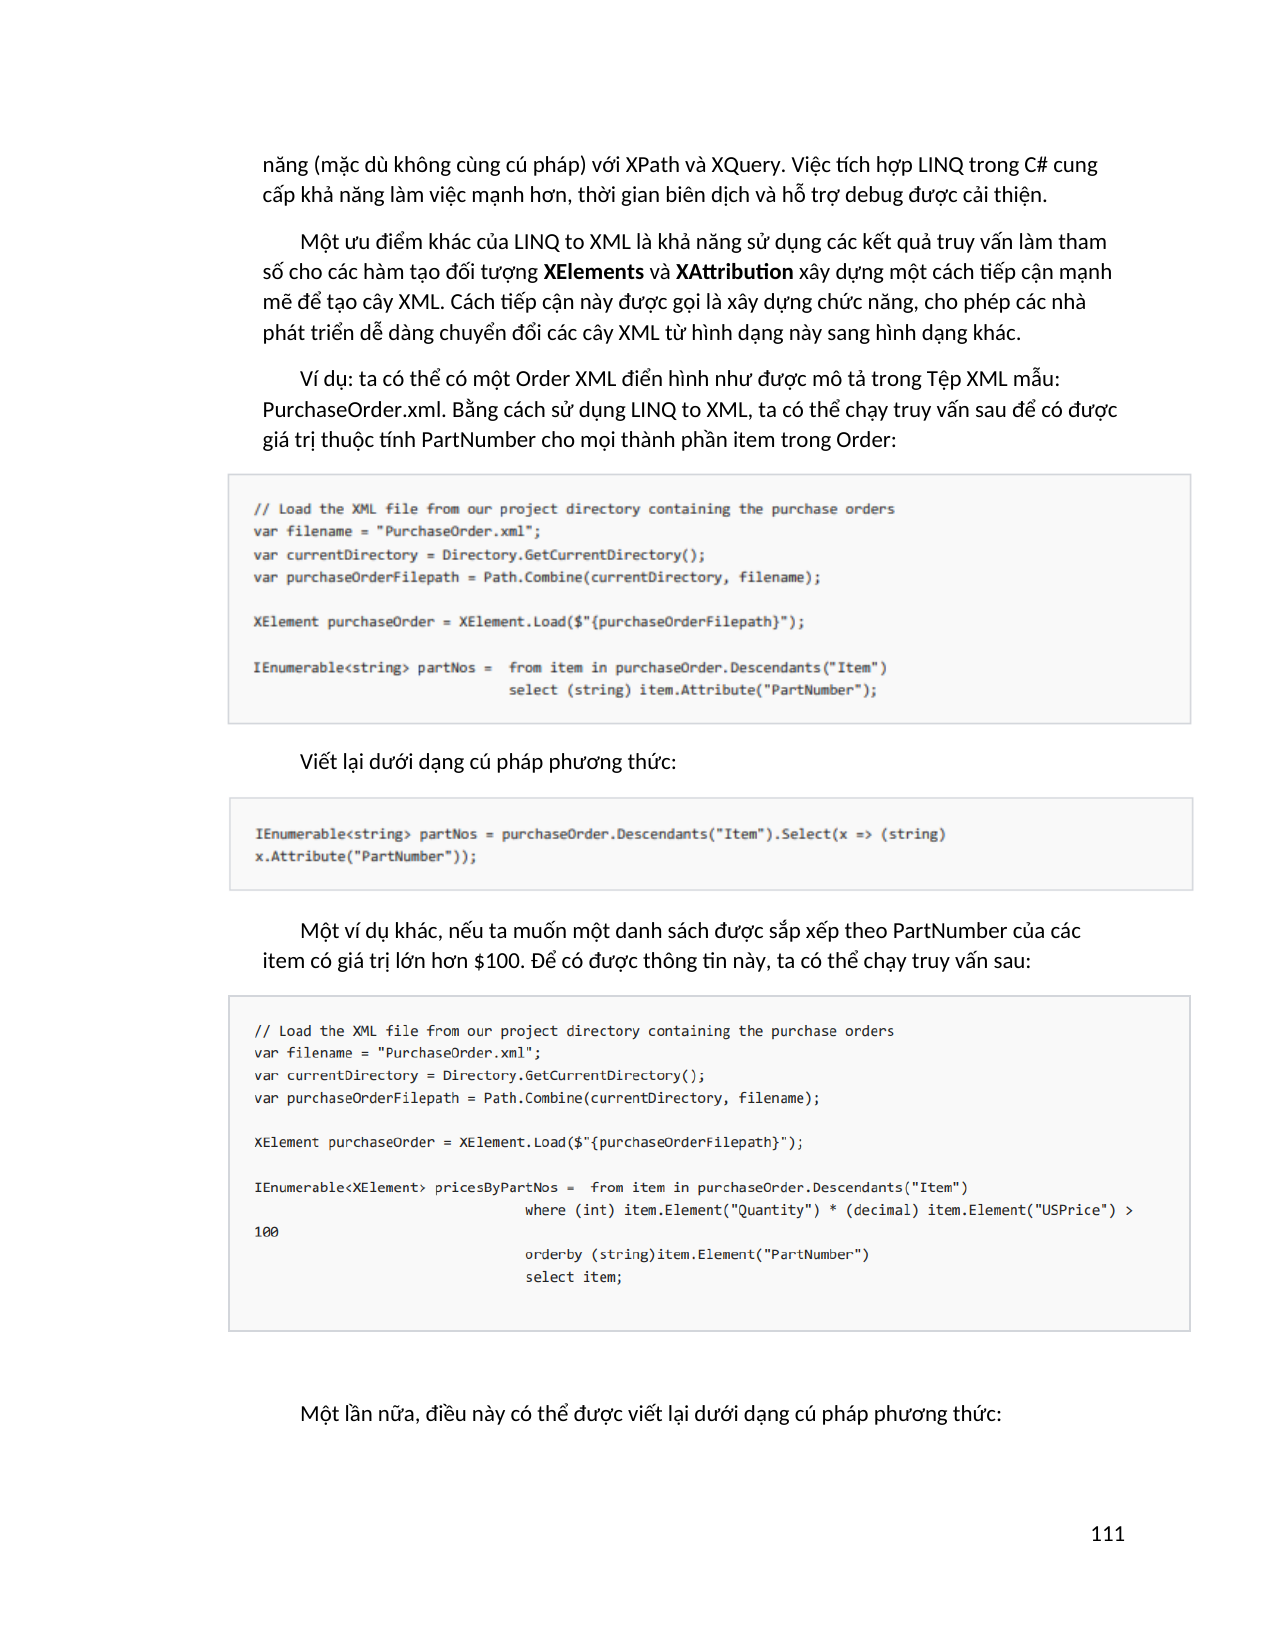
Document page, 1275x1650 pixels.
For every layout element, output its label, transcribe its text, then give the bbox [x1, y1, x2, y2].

text Viết lại dưới dạng cú pháp phương thức: [262, 747, 1125, 775]
text Ví dụ: ta có thể có một Order XML điển hình như được mô tả trong Tệp XML mẫu: PurchaseOrder.xml. Bằng cách sử dụng LINQ to XML, ta có thể chạy truy vấn sau để có được giá trị thuộc tính PartNumber cho mọi thành phần item trong Order: [262, 364, 1125, 453]
picture [225, 471, 1196, 729]
picture [225, 992, 1194, 1334]
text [262, 150, 1125, 208]
text Một ưu điểm khác của LINQ to XML là khả năng sử dụng các kết quả truy vấn làm tham số cho các hàm tạo đối tượng XElements và XAttribution xây dựng một cách tiếp cận mạnh mẽ để tạo cây XML. Cách tiếp cận này được gọi là xây dựng chức năng, cho phép các nhà phát triển dễ dàng chuyển đổi các cây XML từ hình dạng này sang hình dạng khác. [262, 227, 1125, 346]
text Một lần nữa, điều này có thể được viết lại dưới dạng cú pháp phương thức: [262, 1399, 1125, 1427]
picture [225, 793, 1200, 897]
text Một ví dụ khác, nếu ta muốn một danh sách được sắp xếp theo PartNumber của các item có giá trị lớn hơn $100. Để có được thông tin này, ta có thể chạy truy vấn sau: [262, 916, 1125, 974]
